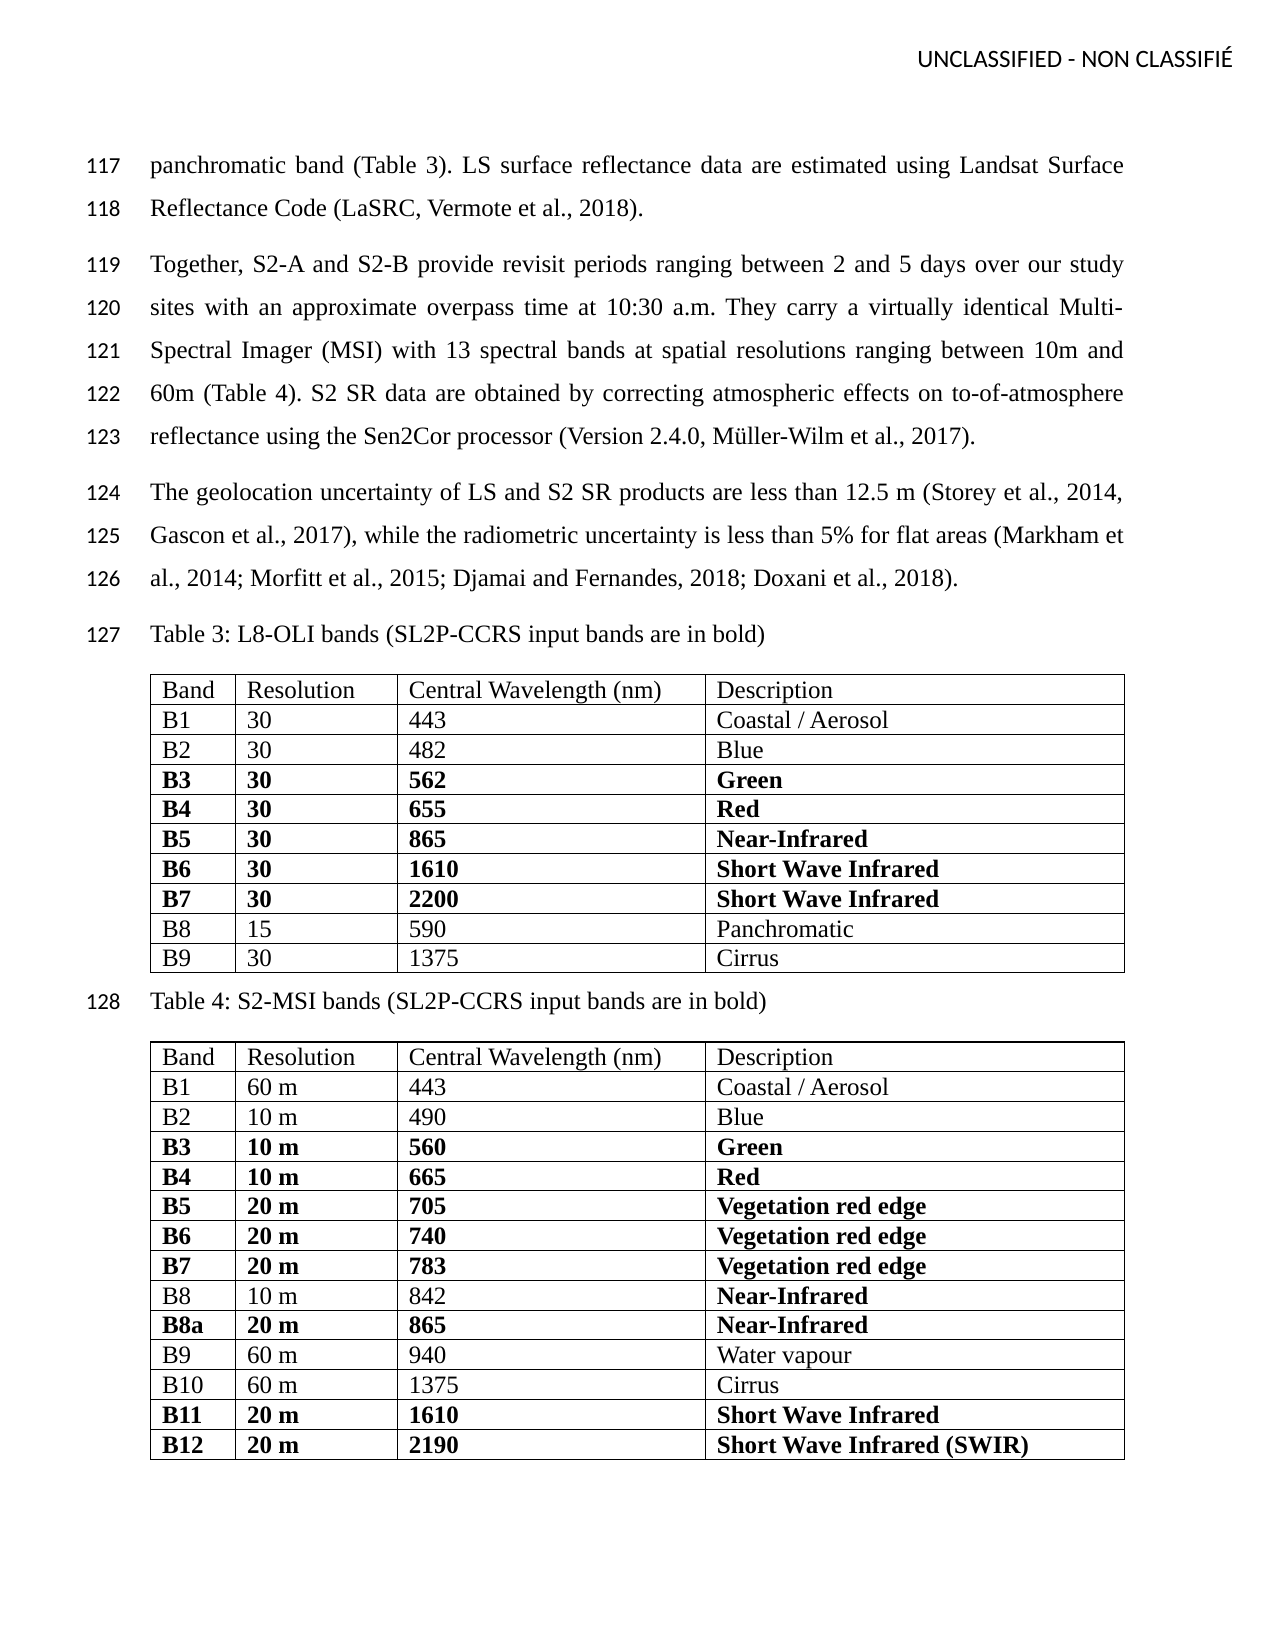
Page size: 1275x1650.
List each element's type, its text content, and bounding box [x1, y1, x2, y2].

table_cell B3 [151, 1132, 235, 1161]
table_cell 865 [398, 824, 705, 853]
table_cell 1610 [398, 854, 705, 883]
table_cell 2200 [398, 884, 705, 913]
table_cell B7 [151, 1251, 235, 1280]
table_cell 30 [236, 824, 397, 853]
table_header Description [706, 1043, 1124, 1071]
table_cell 30 [236, 944, 397, 972]
table_cell 20 m [236, 1430, 397, 1458]
table_header Band [151, 675, 235, 704]
text Together, S2-A and S2-B provide revisit periods ranging between 2 and 5 days over our study sites with an approximate overpass time at 10:30 a.m. They carry a virtually identical Multi-Spectral Imager (MSI) with 13 spectral bands at spatial resolutions ranging between 10m and 60m (Table 4). S2 SR data are obtained by correcting atmospheric effects on to-of-atmosphere reflectance using the Sen2Cor processor (Version 2.4.0, Müller-Wilm et al., 2017). [150, 249, 1125, 450]
table_cell 665 [398, 1162, 705, 1190]
table_cell 20 m [236, 1191, 397, 1220]
table_header Central Wavelength (nm) [398, 1043, 705, 1071]
table_cell Short Wave Infrared [706, 1400, 1124, 1429]
table_cell 560 [398, 1132, 705, 1161]
table_cell Short Wave Infrared [706, 854, 1124, 883]
table_cell Near-Infrared [706, 824, 1124, 853]
table_cell 30 [236, 765, 397, 793]
table_cell 1375 [398, 944, 705, 972]
table_cell B3 [151, 765, 235, 793]
table_cell 10 m [236, 1132, 397, 1161]
table_cell B2 [151, 1102, 235, 1131]
table_cell 30 [236, 884, 397, 913]
table_header Resolution [236, 675, 397, 704]
table_cell B5 [151, 824, 235, 853]
table_cell 842 [398, 1281, 705, 1309]
table_cell Blue [706, 735, 1124, 764]
table_cell 10 m [236, 1102, 397, 1131]
table_cell B7 [151, 884, 235, 913]
table_cell B8a [151, 1311, 235, 1339]
table_cell B2 [151, 735, 235, 764]
table_cell 30 [236, 705, 397, 734]
table_cell 490 [398, 1102, 705, 1131]
table_cell 443 [398, 705, 705, 734]
text Table 4: S2-MSI bands (SL2P-CCRS input bands are in bold) [150, 986, 1125, 1014]
table_cell B6 [151, 854, 235, 883]
table_cell 10 m [236, 1162, 397, 1190]
table_cell Short Wave Infrared [706, 884, 1124, 913]
table_cell 20 m [236, 1251, 397, 1280]
table_cell 30 [236, 735, 397, 764]
table_cell Blue [706, 1102, 1124, 1131]
table_header Resolution [236, 1043, 397, 1071]
table_cell Red [706, 1162, 1124, 1190]
table_cell Near-Infrared [706, 1311, 1124, 1339]
table_cell B8 [151, 914, 235, 942]
table_cell Coastal / Aerosol [706, 705, 1124, 734]
table_cell Vegetation red edge [706, 1191, 1124, 1220]
table_cell B6 [151, 1221, 235, 1250]
table_cell 655 [398, 795, 705, 823]
table_cell Coastal / Aerosol [706, 1072, 1124, 1101]
table_cell 15 [236, 914, 397, 942]
table_cell 740 [398, 1221, 705, 1250]
table_cell Cirrus [706, 1370, 1124, 1399]
table_cell Red [706, 795, 1124, 823]
table_cell B4 [151, 795, 235, 823]
table_cell 482 [398, 735, 705, 764]
table_cell 590 [398, 914, 705, 942]
table_cell Near-Infrared [706, 1281, 1124, 1309]
table_cell 865 [398, 1311, 705, 1339]
table_header Band [151, 1043, 235, 1071]
table_cell 940 [398, 1340, 705, 1369]
table_cell 60 m [236, 1072, 397, 1101]
text Table 3: L8-OLI bands (SL2P-CCRS input bands are in bold) [150, 619, 1125, 647]
table_cell B5 [151, 1191, 235, 1220]
table_cell 1375 [398, 1370, 705, 1399]
table_header Central Wavelength (nm) [398, 675, 705, 704]
table_cell Vegetation red edge [706, 1251, 1124, 1280]
table_cell 443 [398, 1072, 705, 1101]
table_cell B10 [151, 1370, 235, 1399]
table_cell B1 [151, 1072, 235, 1101]
table_cell 60 m [236, 1340, 397, 1369]
table_cell 30 [236, 795, 397, 823]
table_cell Water vapour [706, 1340, 1124, 1369]
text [150, 150, 1125, 222]
table_cell Panchromatic [706, 914, 1124, 942]
table_cell 60 m [236, 1370, 397, 1399]
table_cell 20 m [236, 1221, 397, 1250]
table_cell Vegetation red edge [706, 1221, 1124, 1250]
table_cell Green [706, 765, 1124, 793]
table_cell 783 [398, 1251, 705, 1280]
table_cell B9 [151, 944, 235, 972]
table_cell 30 [236, 854, 397, 883]
table_cell 1610 [398, 1400, 705, 1429]
table_cell B9 [151, 1340, 235, 1369]
table_cell 2190 [398, 1430, 705, 1458]
table_cell 20 m [236, 1311, 397, 1339]
table_header Description [706, 675, 1124, 704]
table_cell B12 [151, 1430, 235, 1458]
table_cell B1 [151, 705, 235, 734]
table_cell 562 [398, 765, 705, 793]
table_cell B4 [151, 1162, 235, 1190]
table_cell Green [706, 1132, 1124, 1161]
table_cell Cirrus [706, 944, 1124, 972]
table_cell 10 m [236, 1281, 397, 1309]
table_cell B11 [151, 1400, 235, 1429]
text The geolocation uncertainty of LS and S2 SR products are less than 12.5 m (Storey et al., 2014, Gascon et al., 2017), while the radiometric uncertainty is less than 5% for flat areas (Markham et al., 2014; Morfitt et al., 2015; Djamai and Fernandes, 2018; Doxani et al., 2018). [150, 477, 1125, 592]
table_cell 20 m [236, 1400, 397, 1429]
table_cell Short Wave Infrared (SWIR) [706, 1430, 1124, 1458]
table_cell 705 [398, 1191, 705, 1220]
table_cell B8 [151, 1281, 235, 1309]
